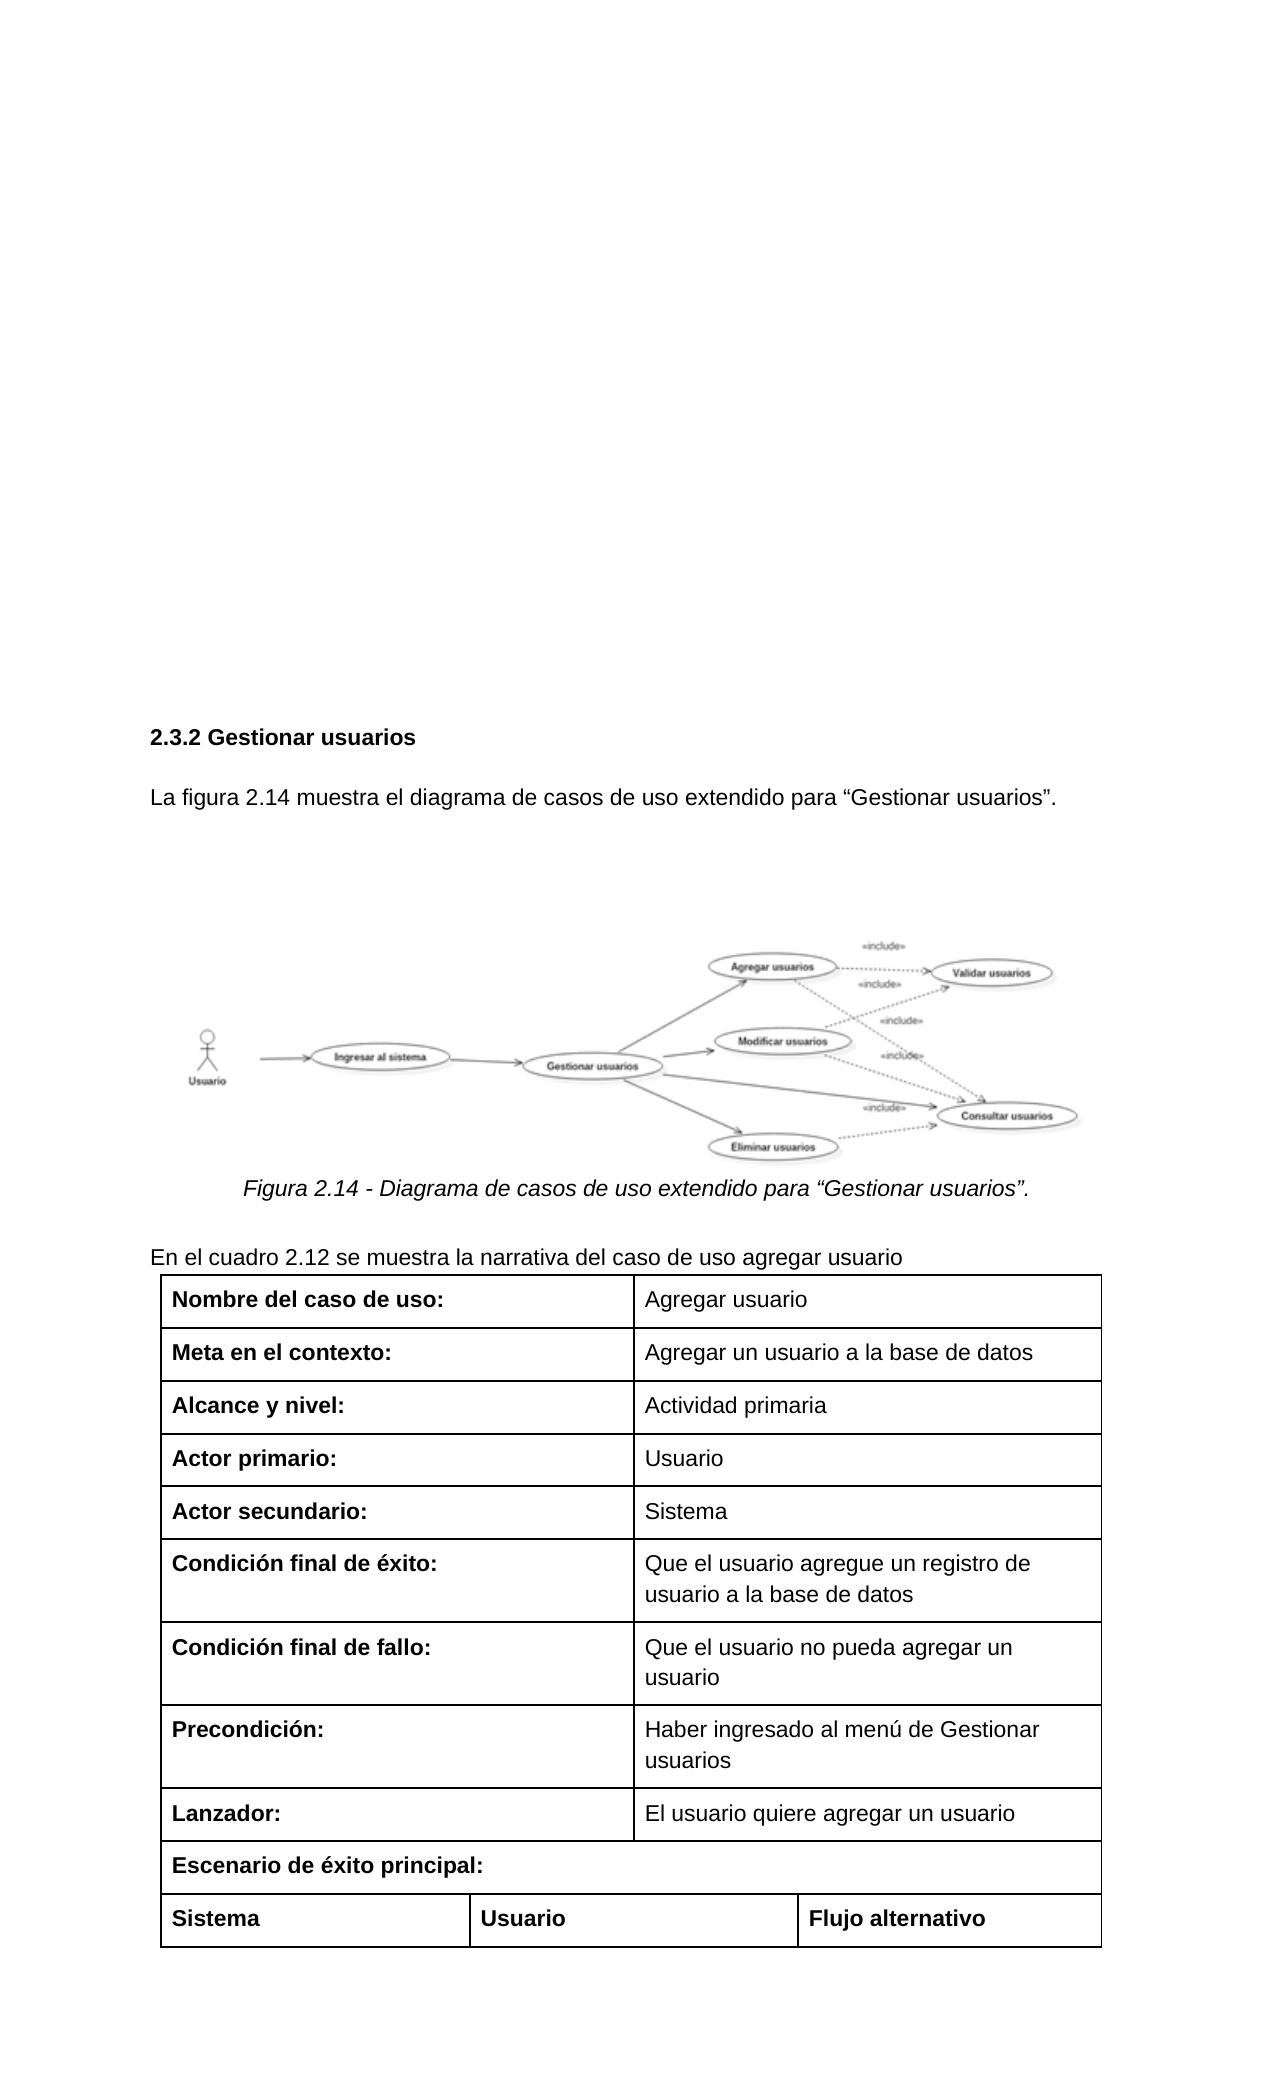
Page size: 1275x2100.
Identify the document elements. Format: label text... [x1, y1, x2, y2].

text La figura 2.14 muestra el diagrama de casos de uso extendido para “Gestionar usuarios”. [150, 784, 1125, 811]
table_cell Sistema [162, 1895, 469, 1946]
text En el cuadro 2.12 se muestra la narrativa del caso de uso agregar usuario [150, 1244, 1125, 1270]
table_cell Alcance y nivel: [162, 1382, 633, 1433]
table_cell Condición final de éxito: [162, 1540, 633, 1621]
text 2.3.2 Gestionar usuarios [150, 724, 1125, 750]
table_cell Actor secundario: [162, 1487, 633, 1538]
table_cell Actividad primaria [635, 1382, 1101, 1433]
table_cell Meta en el contexto: [162, 1329, 633, 1380]
table_cell Usuario [635, 1435, 1101, 1485]
picture [177, 935, 1098, 1172]
table_cell El usuario quiere agregar un usuario [635, 1789, 1101, 1840]
table_header Nombre del caso de uso: [162, 1276, 633, 1327]
table_cell Que el usuario no pueda agregar un usuario [635, 1623, 1101, 1704]
table_cell Condición final de fallo: [162, 1623, 633, 1704]
table_cell Que el usuario agregue un registro de usuario a la base de datos [635, 1540, 1101, 1621]
table_cell Lanzador: [162, 1789, 633, 1840]
table_cell Haber ingresado al menú de Gestionar usuarios [635, 1706, 1101, 1787]
table_cell Flujo alternativo [799, 1895, 1101, 1946]
text Figura 2.14 - Diagrama de casos de uso extendido para “Gestionar usuarios”. [150, 1175, 1125, 1202]
table_cell Agregar un usuario a la base de datos [635, 1329, 1101, 1380]
table_cell Usuario [471, 1895, 797, 1946]
table_cell Escenario de éxito principal: [162, 1842, 1101, 1893]
table_header Agregar usuario [635, 1276, 1101, 1327]
table_cell Sistema [635, 1487, 1101, 1538]
table_cell Actor primario: [162, 1435, 633, 1485]
table_cell Precondición: [162, 1706, 633, 1787]
